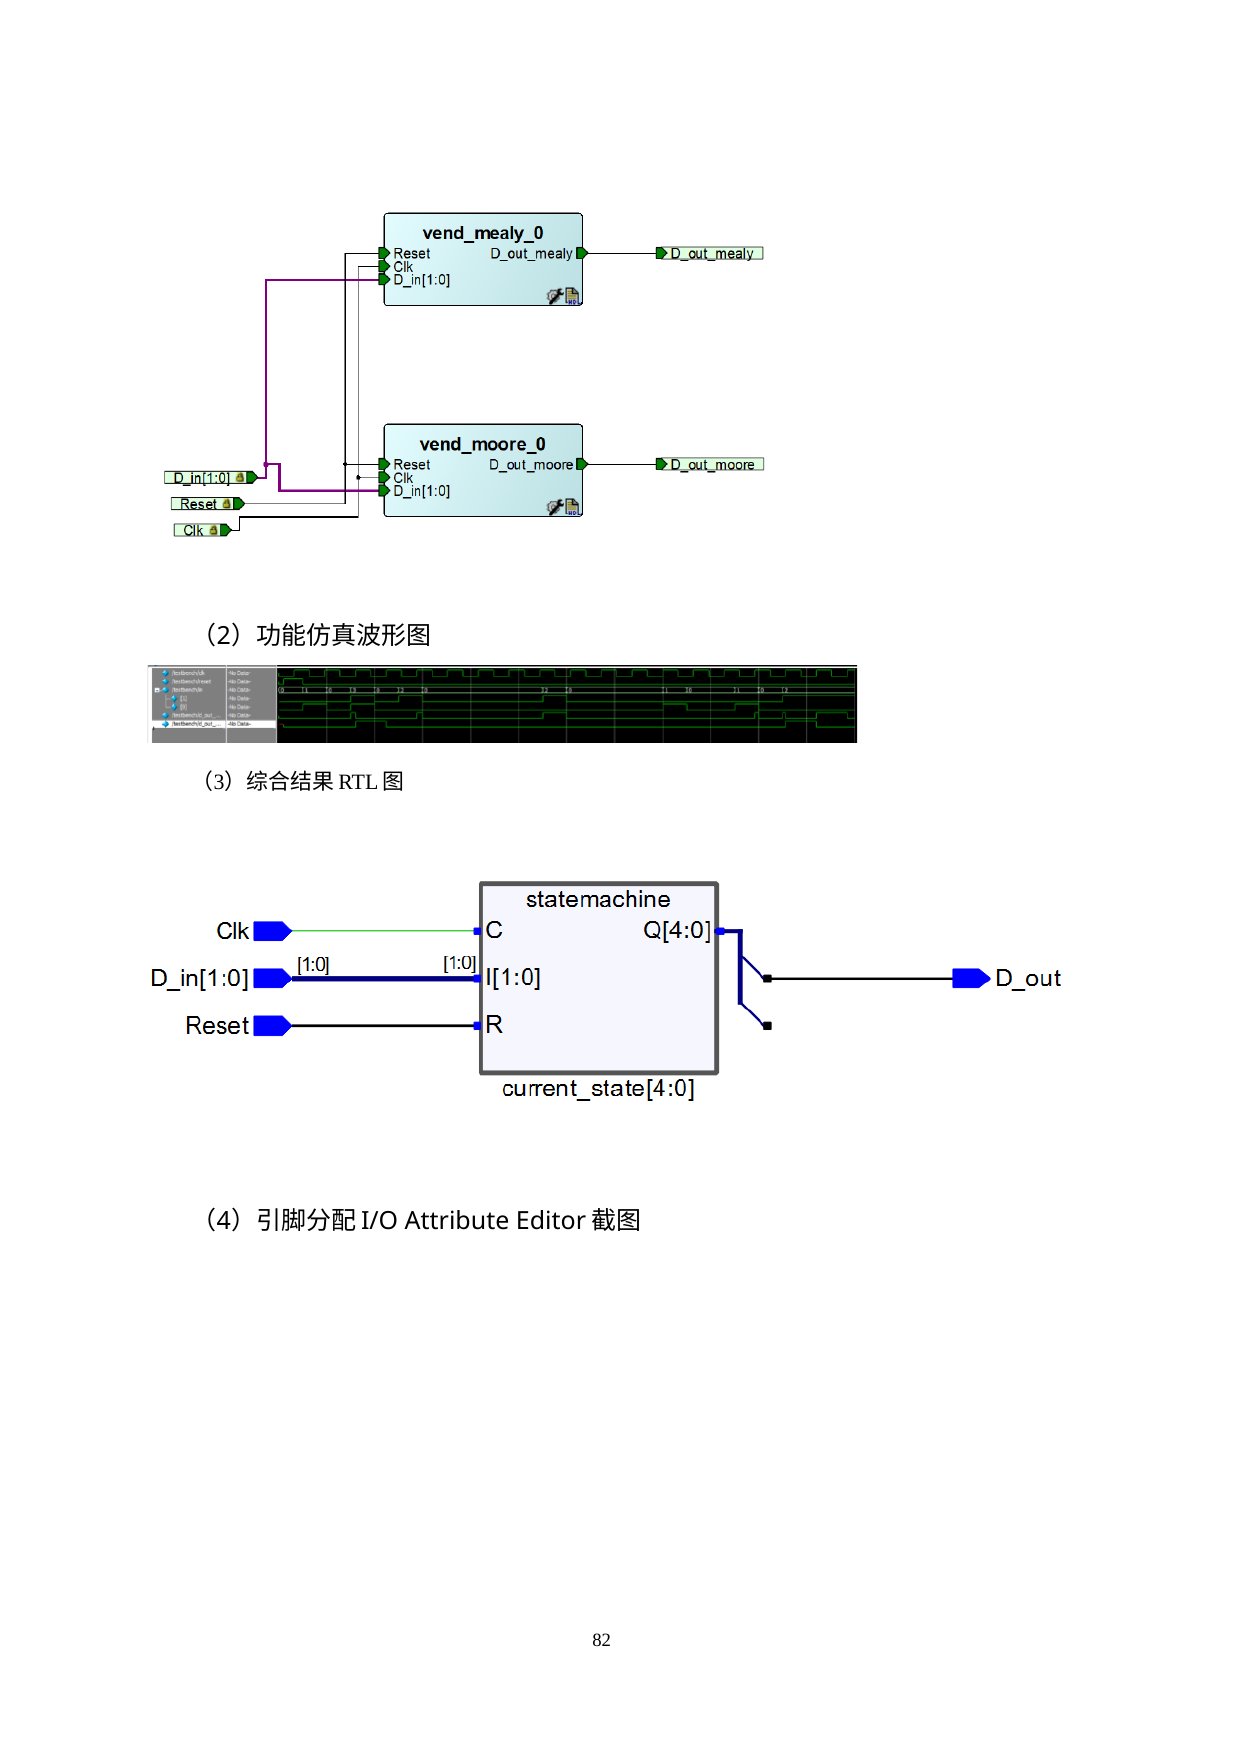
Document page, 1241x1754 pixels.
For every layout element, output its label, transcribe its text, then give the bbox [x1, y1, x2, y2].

list 功能仿真波形图 [148, 601, 1092, 666]
list 引脚分配I/O Attribute Editor截图 [148, 1186, 1092, 1251]
picture [147, 795, 1093, 1171]
picture [147, 665, 858, 744]
list 综合结果RTL图 [148, 763, 1092, 795]
picture [147, 178, 800, 584]
